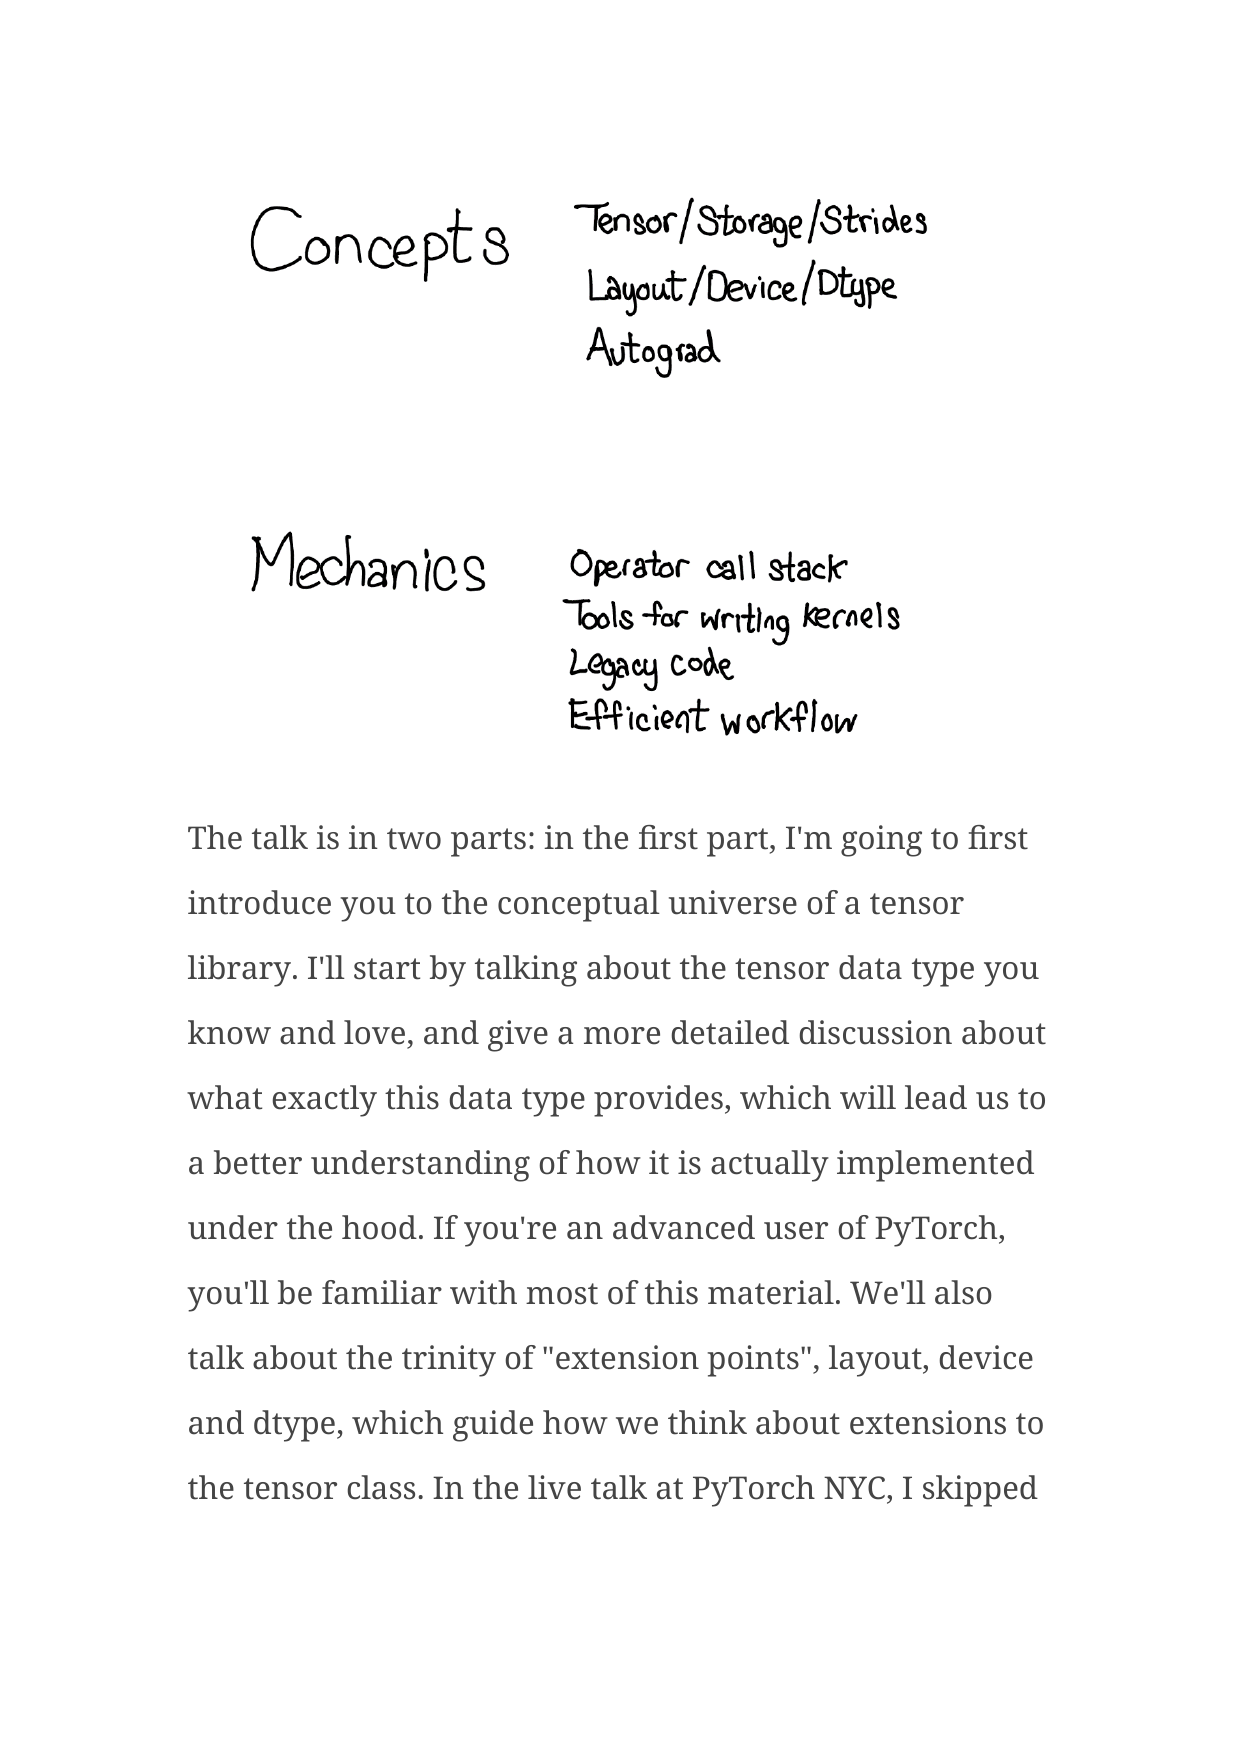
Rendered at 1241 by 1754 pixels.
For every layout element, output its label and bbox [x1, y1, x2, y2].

text [187, 804, 1053, 1519]
picture [187, 162, 975, 753]
